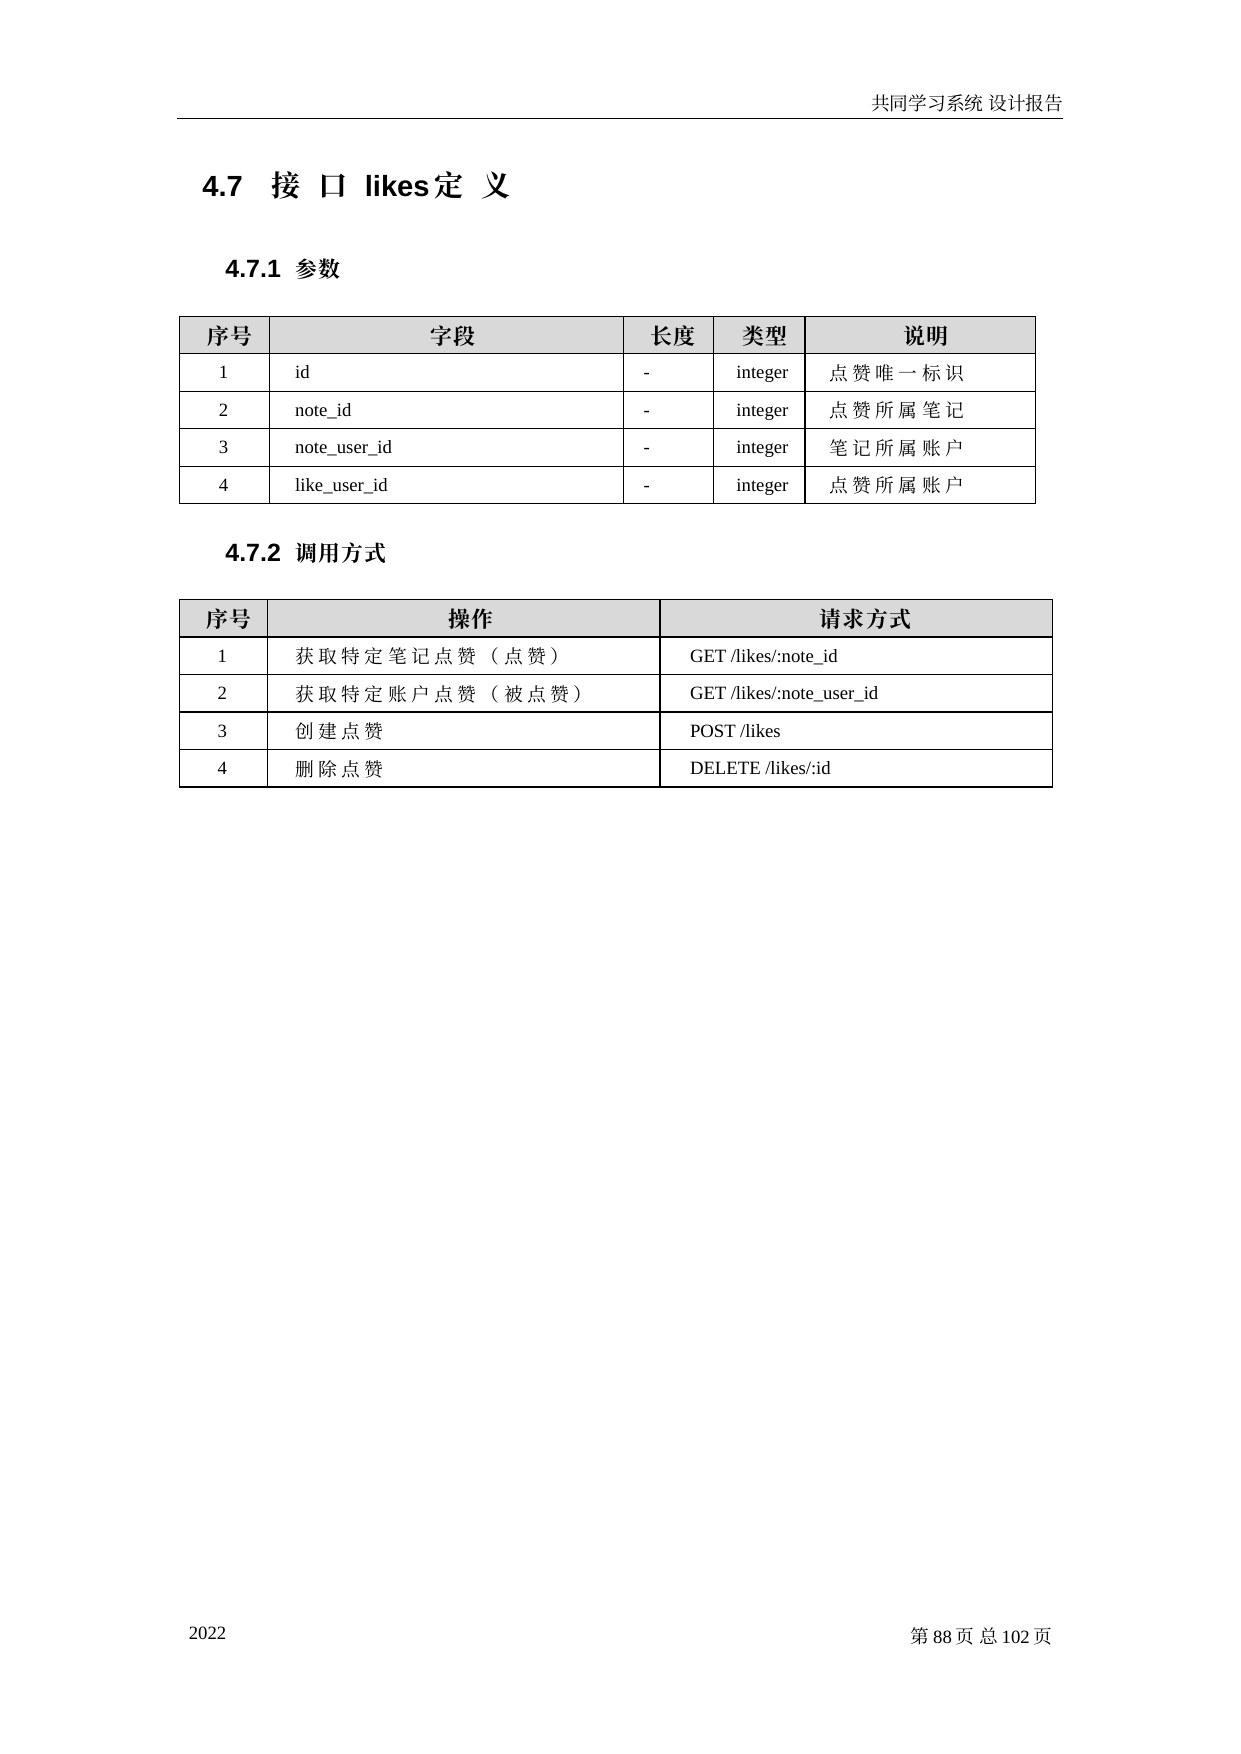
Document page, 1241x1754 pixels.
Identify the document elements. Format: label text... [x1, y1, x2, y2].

table_cell id [270, 354, 623, 391]
subtitle 参数 [208, 250, 1061, 286]
table_cell integer [714, 429, 804, 466]
table_cell 点赞唯一标识 [806, 354, 1035, 391]
table_cell 4 [180, 750, 267, 786]
table_cell note_user_id [270, 429, 623, 466]
table_header 请求方式 [661, 600, 1052, 636]
table_cell 2 [180, 392, 269, 428]
subtitle 接口likes定义 [191, 148, 1061, 221]
table_cell 2 [180, 675, 267, 711]
table_header 字段 [270, 317, 623, 353]
table_cell - [624, 354, 713, 391]
table_cell 4 [180, 467, 269, 503]
table_header 序号 [180, 600, 267, 636]
table_cell 3 [180, 429, 269, 466]
table_cell 3 [180, 713, 267, 749]
table_cell 创建点赞 [268, 713, 659, 749]
table_cell 点赞所属笔记 [806, 392, 1035, 428]
table_cell integer [714, 467, 804, 503]
table_cell DELETE /likes/:id [661, 750, 1052, 786]
table_cell 删除点赞 [268, 750, 659, 786]
table_cell 获取特定笔记点赞（点赞） [268, 638, 659, 674]
table_header 说明 [806, 317, 1035, 353]
table_cell - [624, 392, 713, 428]
table_cell GET /likes/:note_id [661, 638, 1052, 674]
subtitle 调用方式 [208, 533, 1061, 570]
table_cell GET /likes/:note_user_id [661, 675, 1052, 711]
table_cell 笔记所属账户 [806, 429, 1035, 466]
table_header 长度 [624, 317, 713, 353]
table_cell like_user_id [270, 467, 623, 503]
table_header 类型 [714, 317, 804, 353]
table_cell integer [714, 392, 804, 428]
table_cell integer [714, 354, 804, 391]
table_cell 1 [180, 638, 267, 674]
table_header 操作 [268, 600, 659, 636]
table_cell - [624, 467, 713, 503]
table_header 序号 [180, 317, 269, 353]
table_cell note_id [270, 392, 623, 428]
table_cell 点赞所属账户 [806, 467, 1035, 503]
table_cell 获取特定账户点赞（被点赞） [268, 675, 659, 711]
table_cell POST /likes [661, 713, 1052, 749]
table_cell 1 [180, 354, 269, 391]
table_cell - [624, 429, 713, 466]
